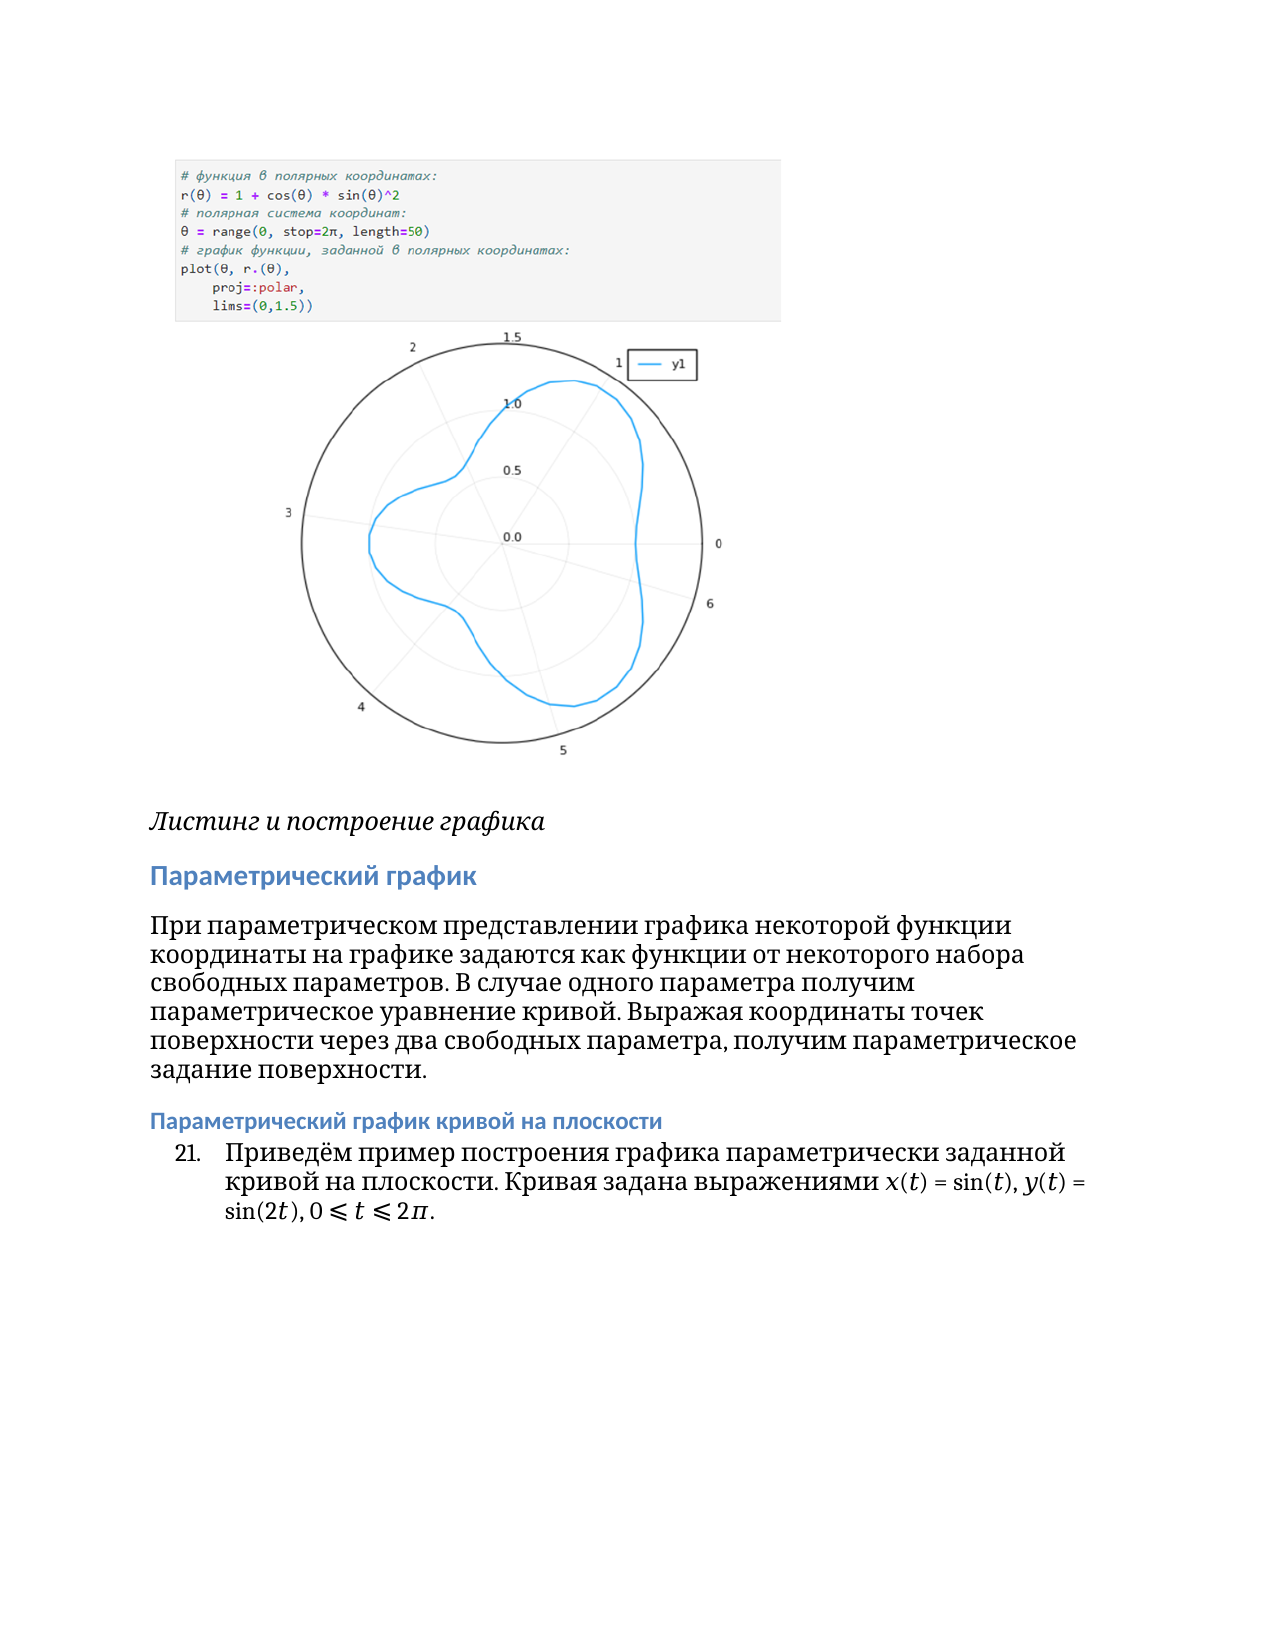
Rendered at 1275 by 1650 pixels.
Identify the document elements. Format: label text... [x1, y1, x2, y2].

picture [168, 150, 782, 787]
list Приведём пример построения графика параметрически заданной кривой на плоскости. Кривая задана выражениями 𝑥(𝑡) = sin(𝑡), 𝑦(𝑡) = sin(2𝑡), 0 ⩽ 𝑡 ⩽ 2𝜋. [175, 1139, 1125, 1226]
text Листинг и построение графика [150, 808, 1125, 837]
subtitle Параметрический график [150, 857, 1125, 893]
subtitle Параметрический график кривой на плоскости [150, 1105, 1125, 1136]
text При параметрическом представлении графика некоторой функции координаты на графике задаются как функции от некоторого набора свободных параметров. В случае одного параметра получим параметрическое уравнение кривой. Выражая координаты точек поверхности через два свободных параметра, получим параметрическое задание поверхности. [150, 912, 1125, 1084]
